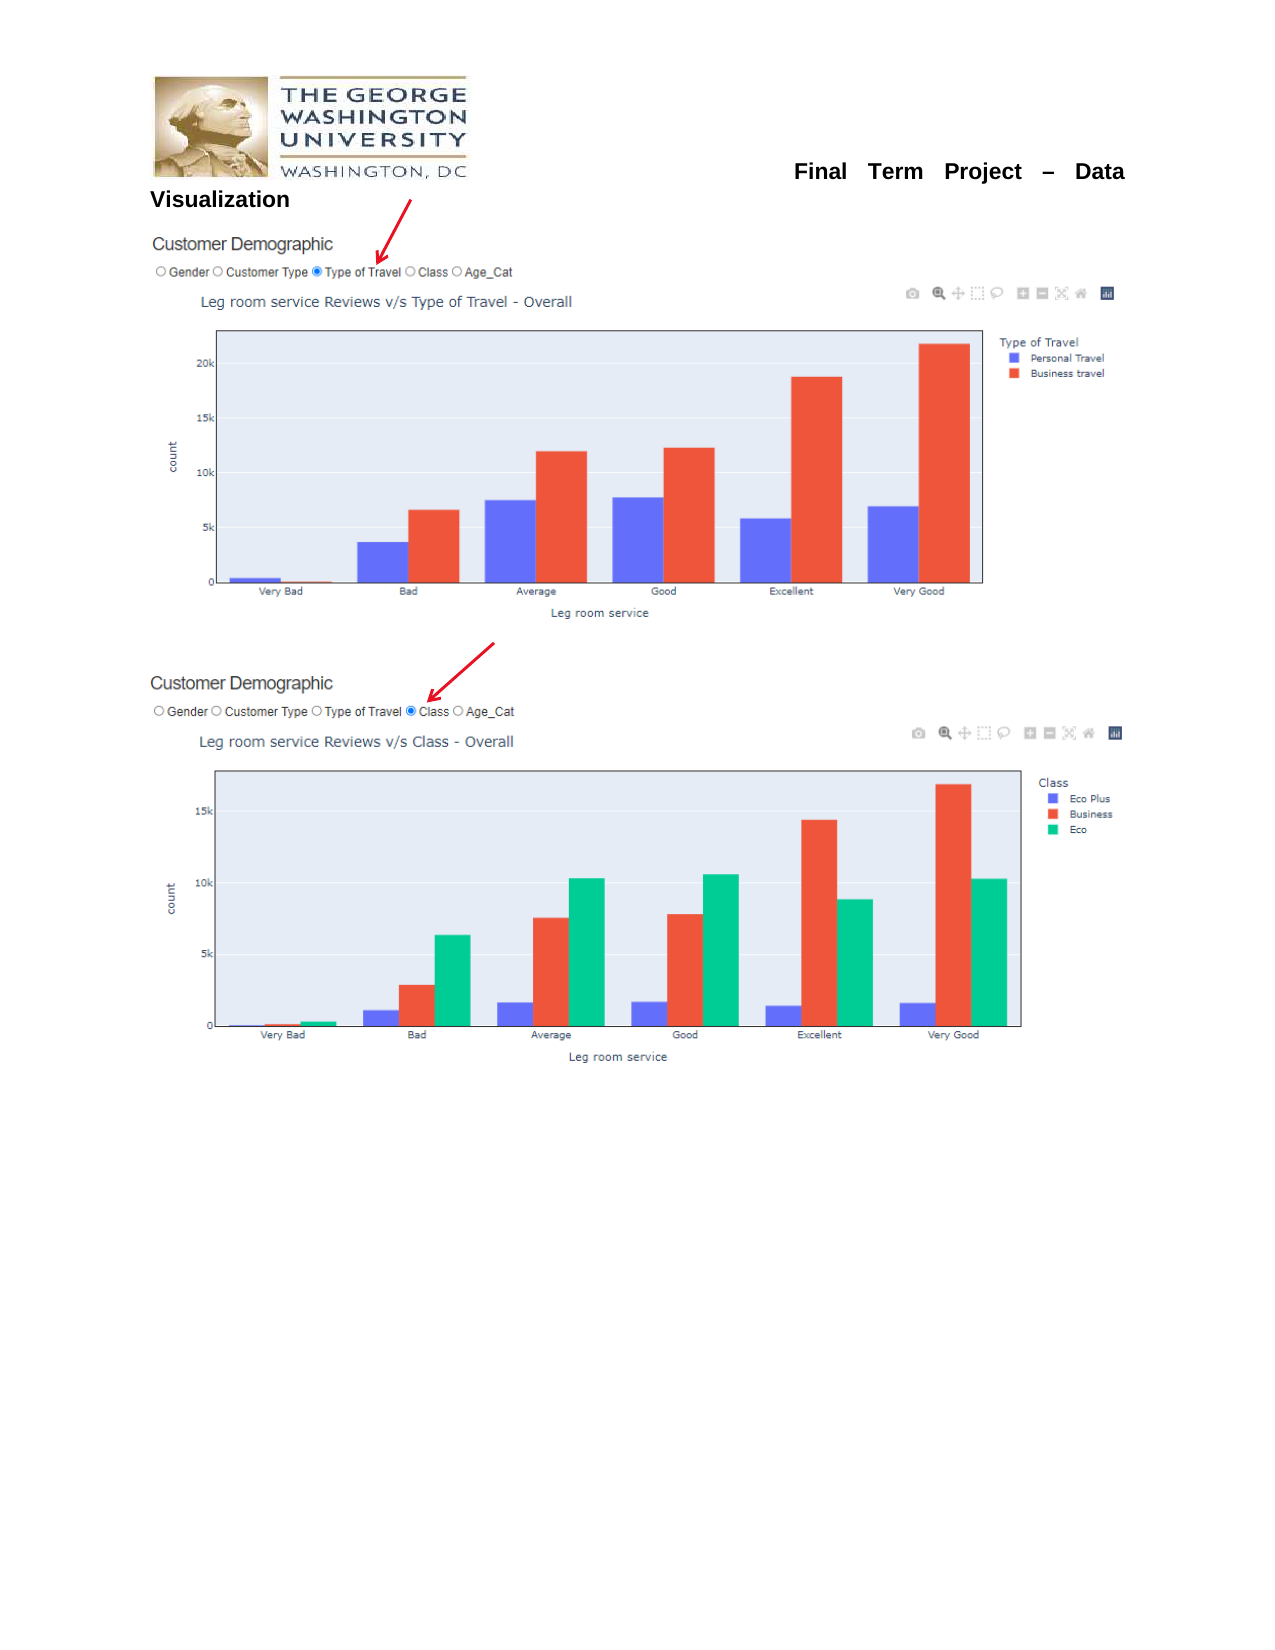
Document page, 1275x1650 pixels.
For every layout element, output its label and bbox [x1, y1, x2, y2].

picture [150, 673, 1125, 1065]
picture [150, 231, 1125, 624]
